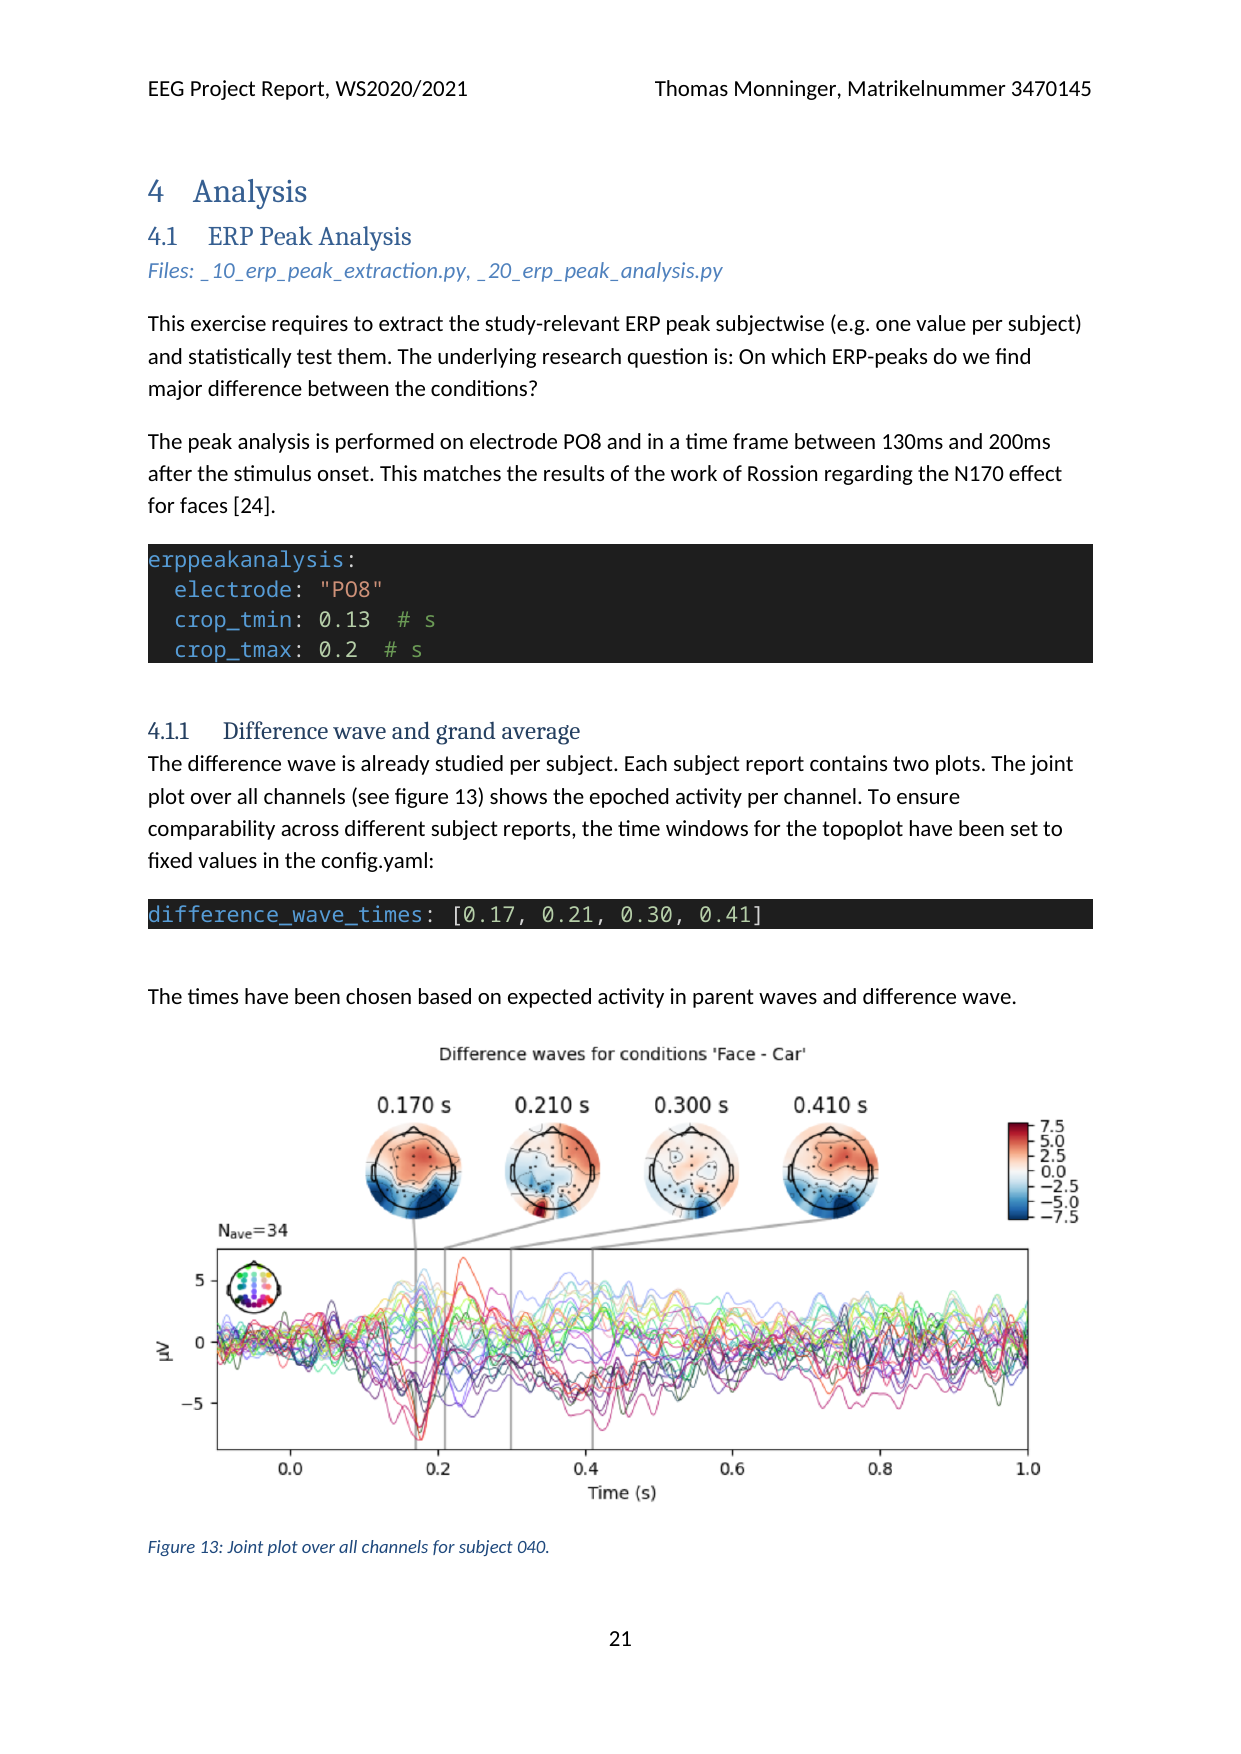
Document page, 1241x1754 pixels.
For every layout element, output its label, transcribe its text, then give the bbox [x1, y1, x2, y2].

text The peak analysis is performed on electrode PO8 and in a time frame between 130ms and 200ms after the stimulus onset. This matches the results of the work of Rossion regarding the N170 effect for faces [24]. [148, 427, 1093, 519]
text electrode: "PO8" [148, 574, 1093, 604]
text crop_tmin: 0.13 # s [148, 604, 1093, 634]
text This exercise requires to extract the study-relevant ERP peak subjectwise (e.g. one value per subject) and statistically test them. The underlying research question is: On which ERP-peaks do we find major difference between the conditions? [148, 309, 1093, 402]
text Files: _10_erp_peak_extraction.py, _20_erp_peak_analysis.py [148, 257, 1093, 284]
subtitle ERP Peak Analysis [148, 221, 1093, 252]
subtitle Difference wave and grand average [148, 717, 1093, 745]
text difference_wave_times: [0.17, 0.21, 0.30, 0.41] [148, 899, 1093, 929]
text The difference wave is already studied per subject. Each subject report contains two plots. The joint plot over all channels (see figure 13) shows the epoched activity per channel. To ensure comparability across different subject reports, the time windows for the topoplot have been set to fixed values in the config.yaml: [148, 749, 1093, 874]
text Figure 13: Joint plot over all channels for subject 040. [148, 1536, 1093, 1559]
text crop_tmax: 0.2 # s [148, 634, 1093, 663]
text erppeakanalysis: [148, 544, 1093, 574]
text The times have been chosen based on expected activity in parent waves and difference wave. [148, 982, 1093, 1010]
subtitle Analysis [148, 173, 1093, 211]
